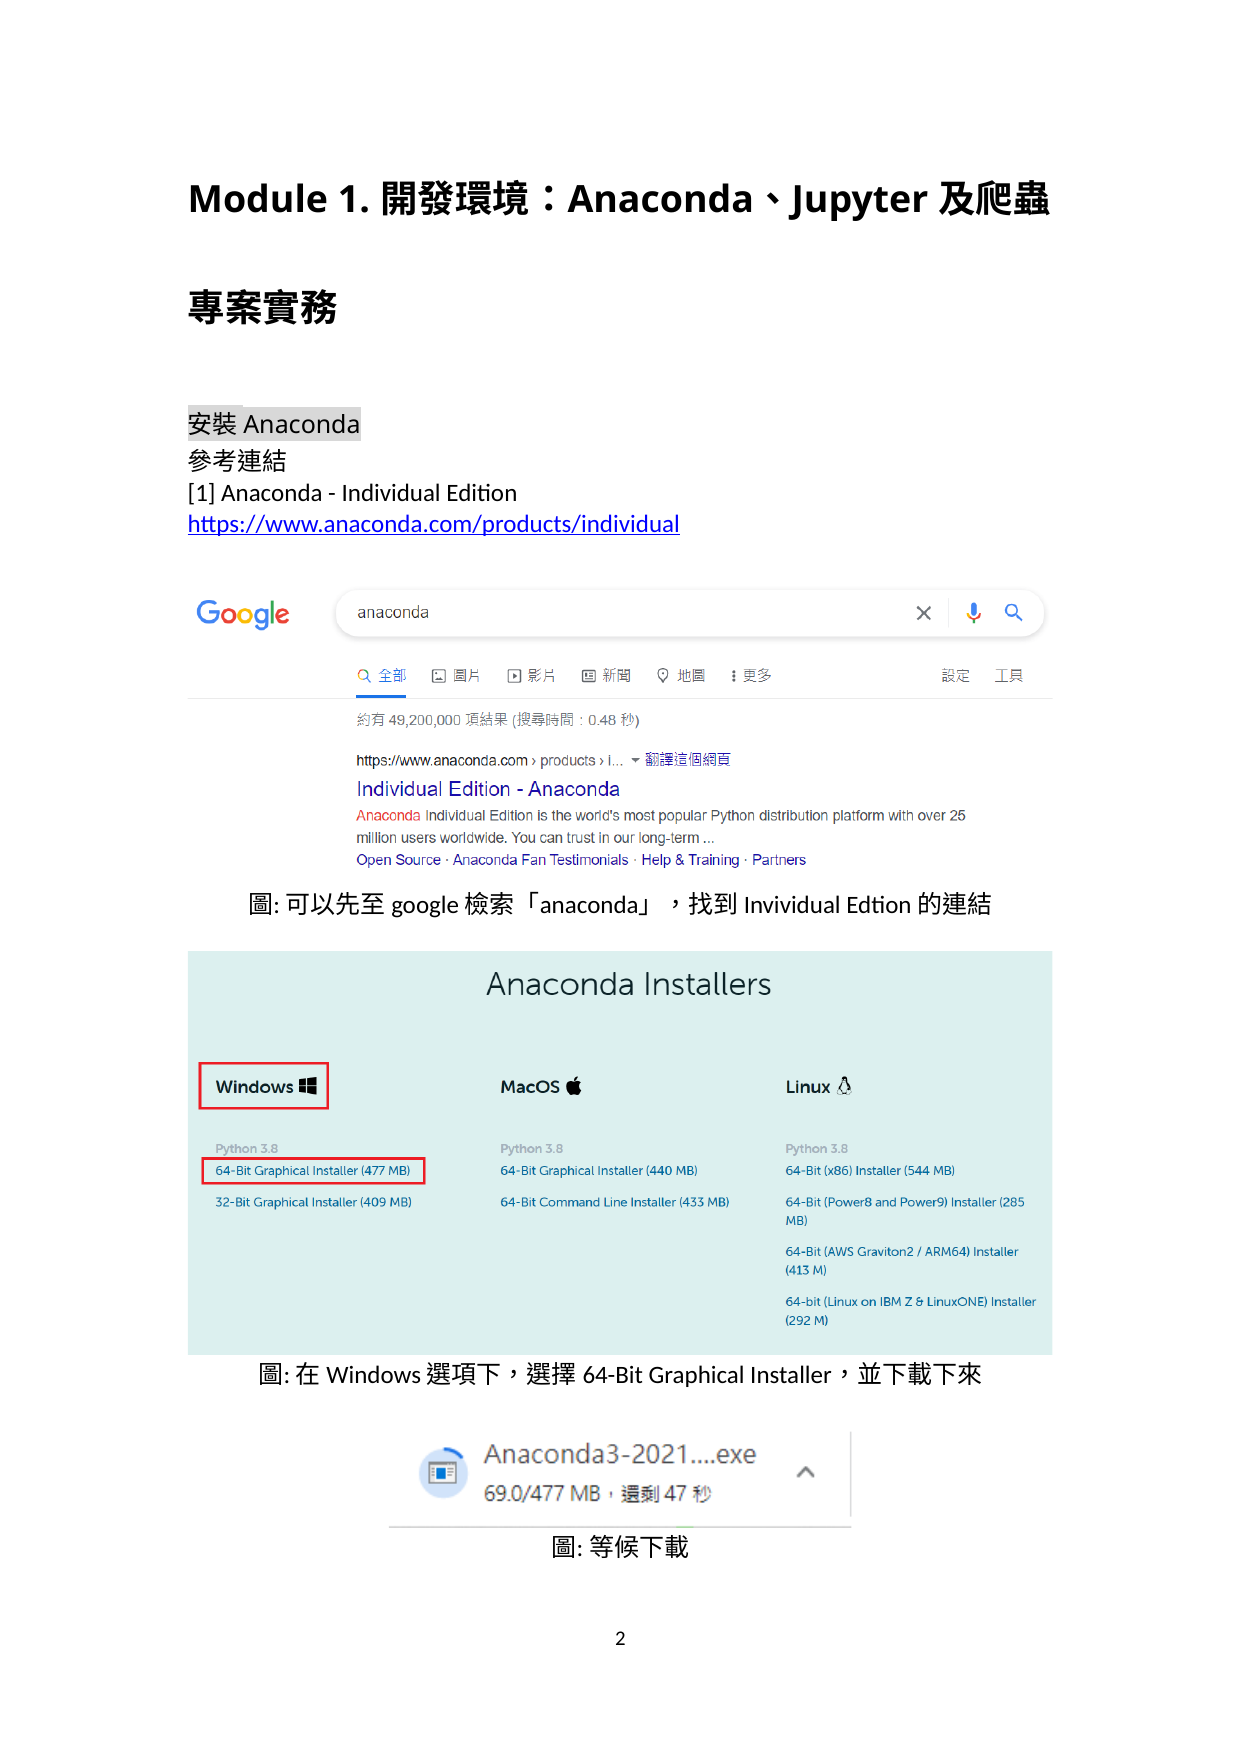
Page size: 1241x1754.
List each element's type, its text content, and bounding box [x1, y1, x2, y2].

text [1] Anaconda - Individual Edition [187, 477, 1053, 508]
subtitle Module 1. 開發環境：Anaconda、Jupyter 及爬蟲專案實務 [187, 169, 1053, 332]
text 圖: 可以先至 google 檢索「anaconda」，找到Invividual Edtion 的連結 [187, 885, 1053, 921]
text 參考連結 [187, 441, 1053, 477]
text https://www.anaconda.com/products/individual [187, 508, 1053, 538]
text 圖: 等候下載 [187, 1528, 1053, 1564]
text 安裝 Anaconda [243, 405, 1053, 441]
picture [187, 951, 1053, 1355]
text 圖: 在 Windows 選項下，選擇 64-Bit Graphical Installer，並下載下來 [187, 1355, 1053, 1391]
picture [388, 1421, 852, 1528]
picture [187, 568, 1053, 885]
